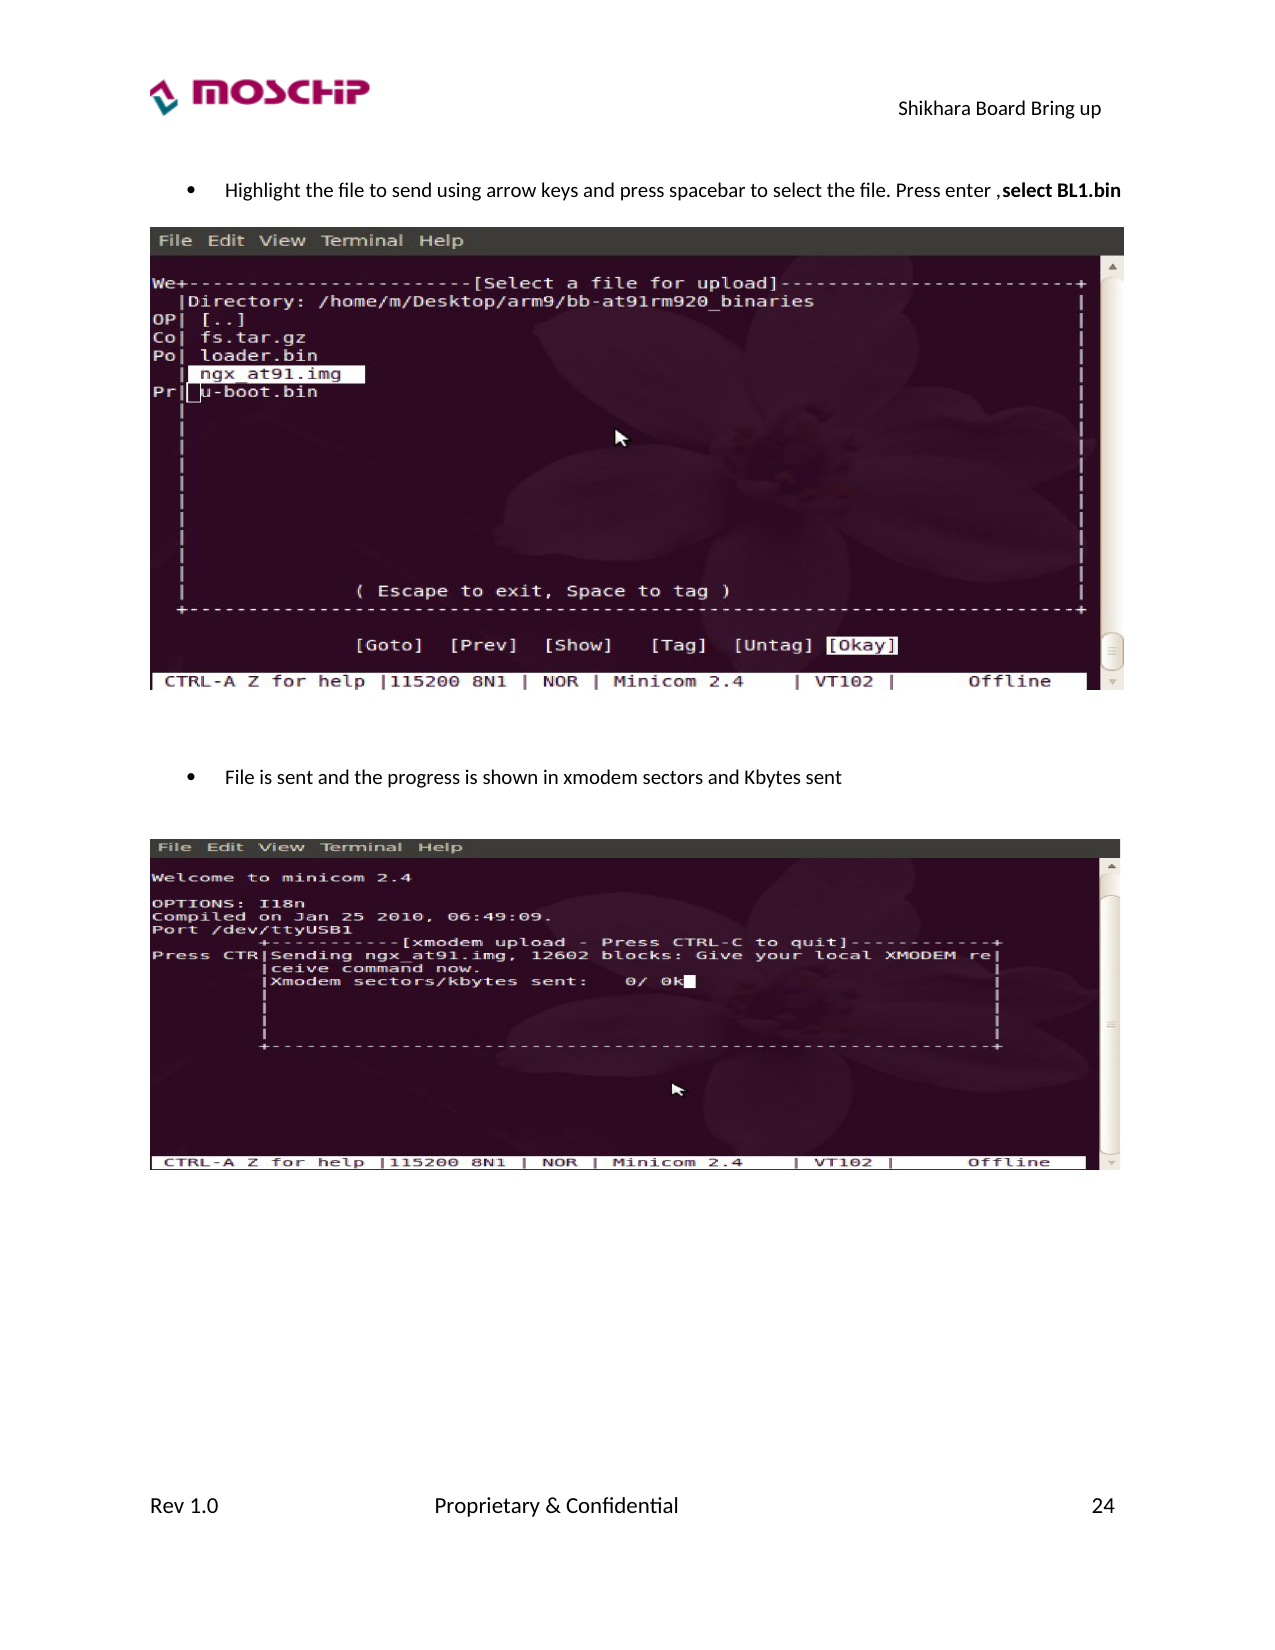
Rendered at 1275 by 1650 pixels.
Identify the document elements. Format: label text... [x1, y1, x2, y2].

picture [150, 227, 1124, 690]
picture [150, 839, 1121, 1171]
list File is sent and the progress is shown in xmodem sectors and Kbytes sent [187, 764, 1125, 790]
picture [150, 75, 371, 116]
list Highlight the file to send using arrow keys and press spacebar to select the file. Press enter ,select BL1.bin [187, 177, 1125, 202]
